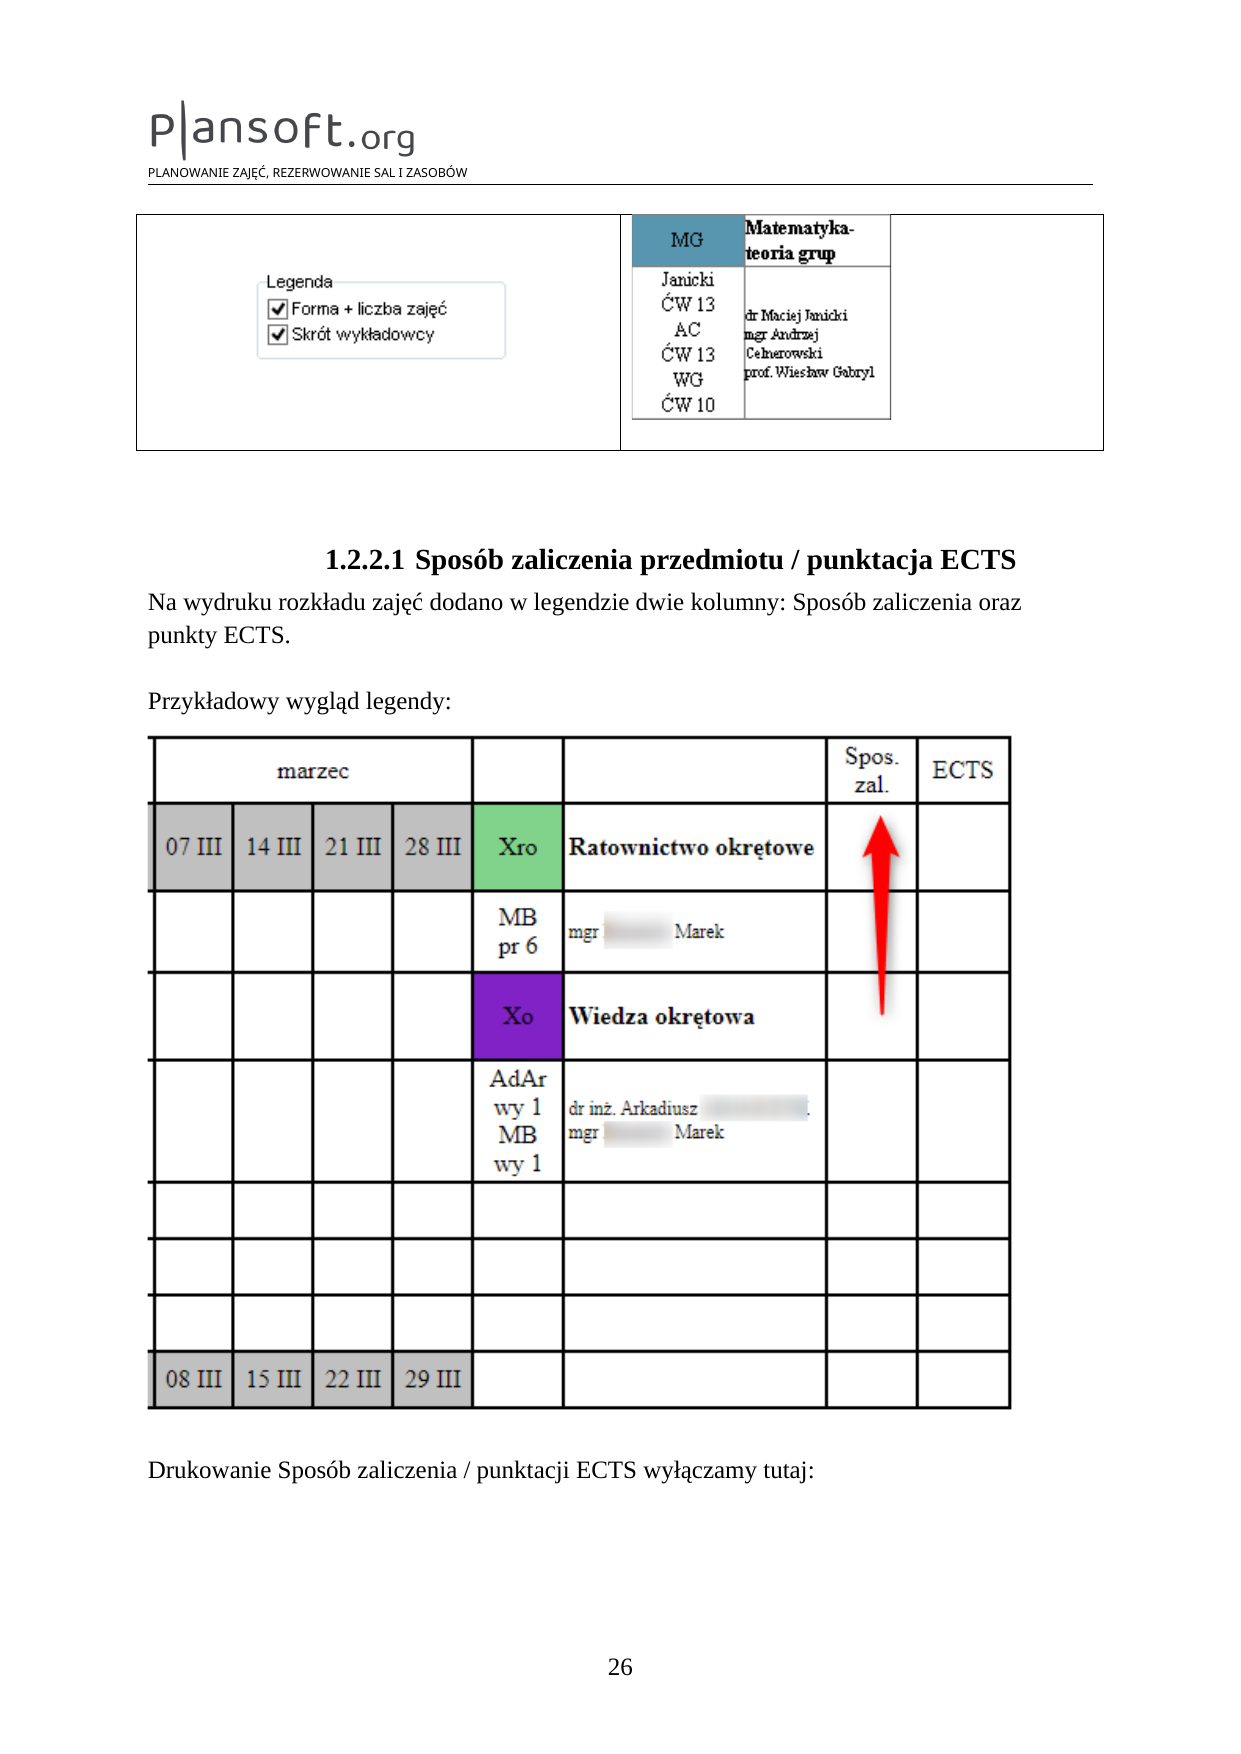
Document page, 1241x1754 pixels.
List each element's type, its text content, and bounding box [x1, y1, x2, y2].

picture [631, 214, 892, 420]
text Przykładowy wygląd legendy: [148, 686, 1093, 715]
picture [147, 719, 1020, 1419]
subtitle Sposób zaliczenia przedmiotu / punktacja ECTS [325, 542, 1093, 576]
picture [147, 73, 418, 165]
picture [246, 269, 511, 366]
table_cell [621, 215, 1103, 450]
text Na wydruku rozkładu zajęć dodano w legendzie dwie kolumny: Sposób zaliczenia oraz punkty ECTS. [148, 587, 1093, 649]
table_cell [137, 215, 620, 450]
text Drukowanie Sposób zaliczenia / punktacji ECTS wyłączamy tutaj: [148, 1456, 1093, 1484]
